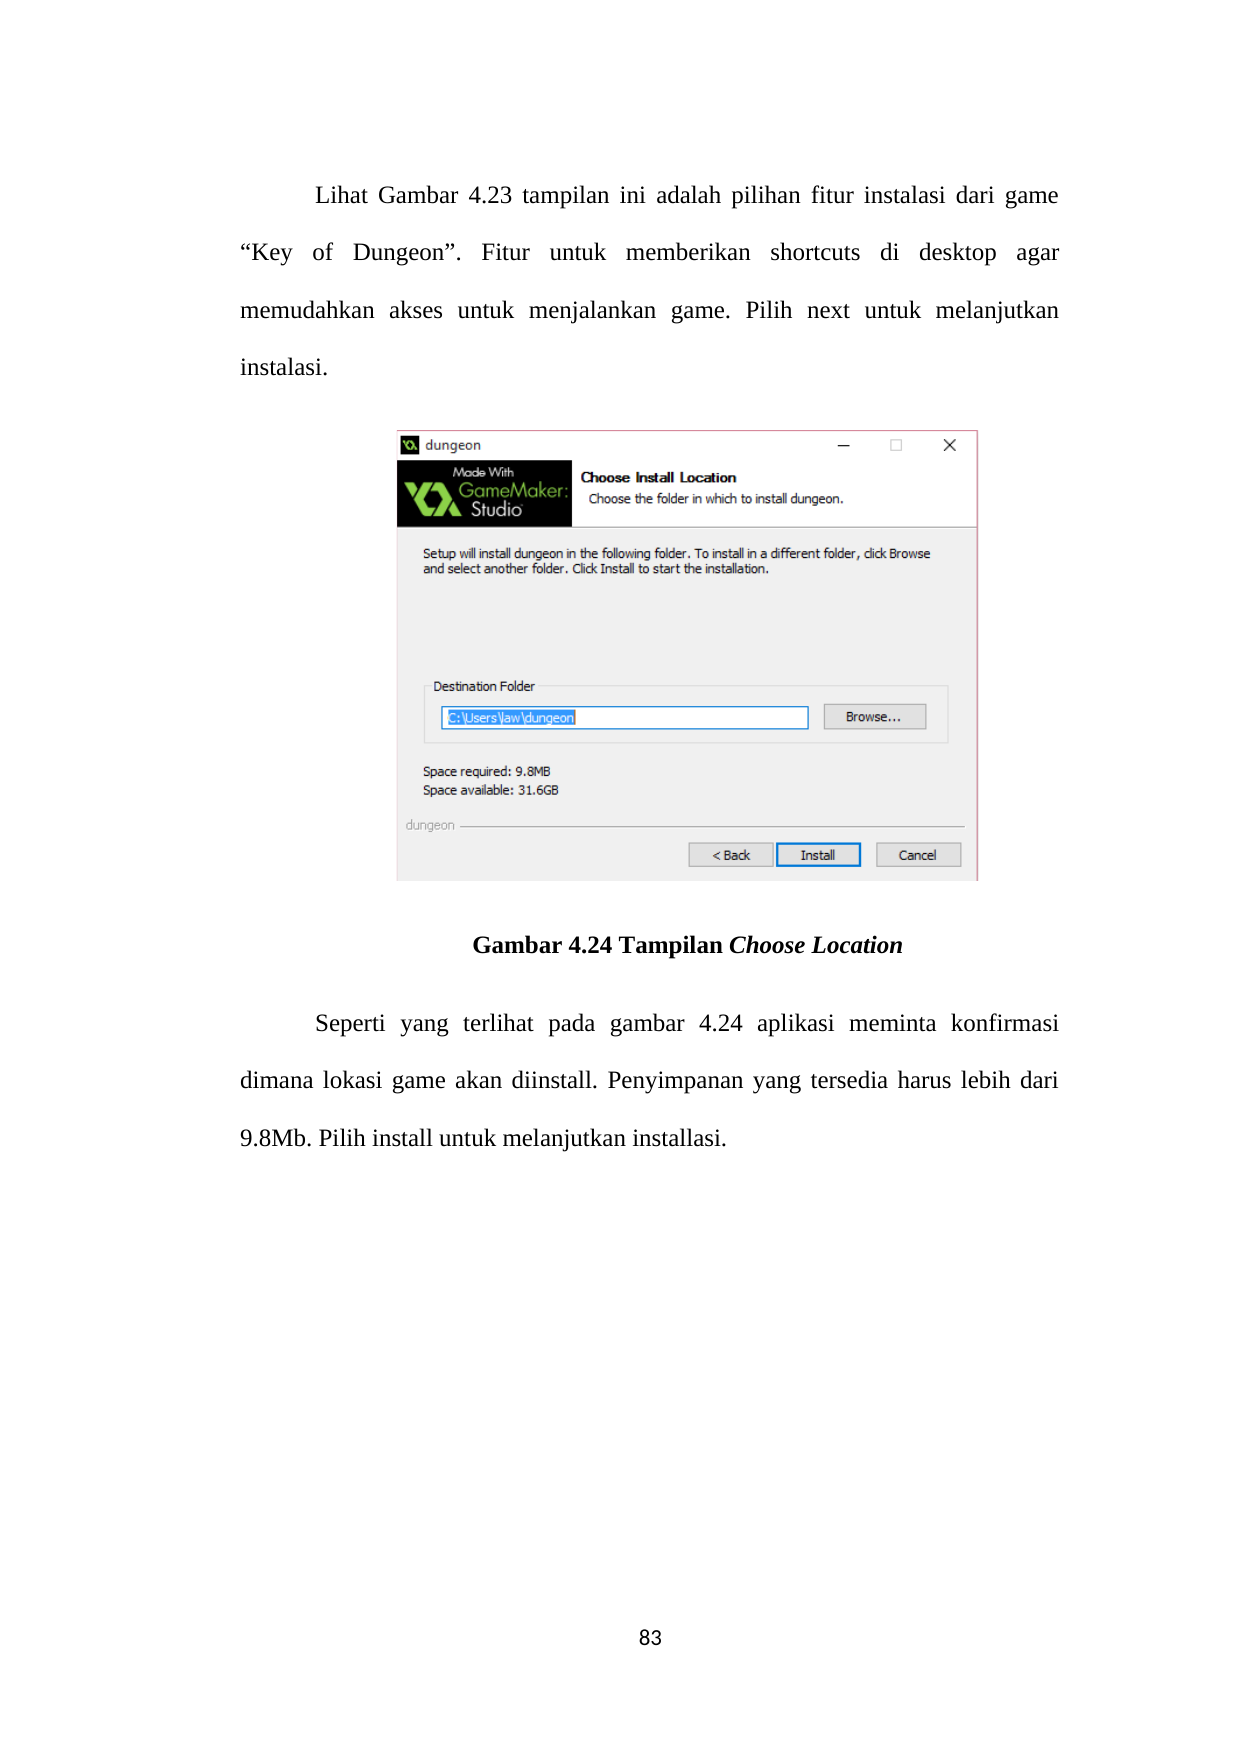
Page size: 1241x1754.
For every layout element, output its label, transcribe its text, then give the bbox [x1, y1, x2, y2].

text Seperti yang terlihat pada gambar 4.24 aplikasi meminta konfirmasi dimana lokasi game akan diinstall. Penyimpanan yang tersedia harus lebih dari 9.8Mb. Pilih install untuk melanjutkan installasi. [240, 1008, 1060, 1152]
text Lihat Gambar 4.23 tampilan ini adalah pilihan fitur instalasi dari game “Key of Dungeon”. Fitur untuk memberikan shortcuts di desktop agar memudahkan akses untuk menjalankan game. Pilih next untuk melanjutkan instalasi. [240, 180, 1060, 381]
picture [396, 430, 979, 881]
text Gambar 4.24 Tampilan Choose Location [240, 930, 1060, 958]
